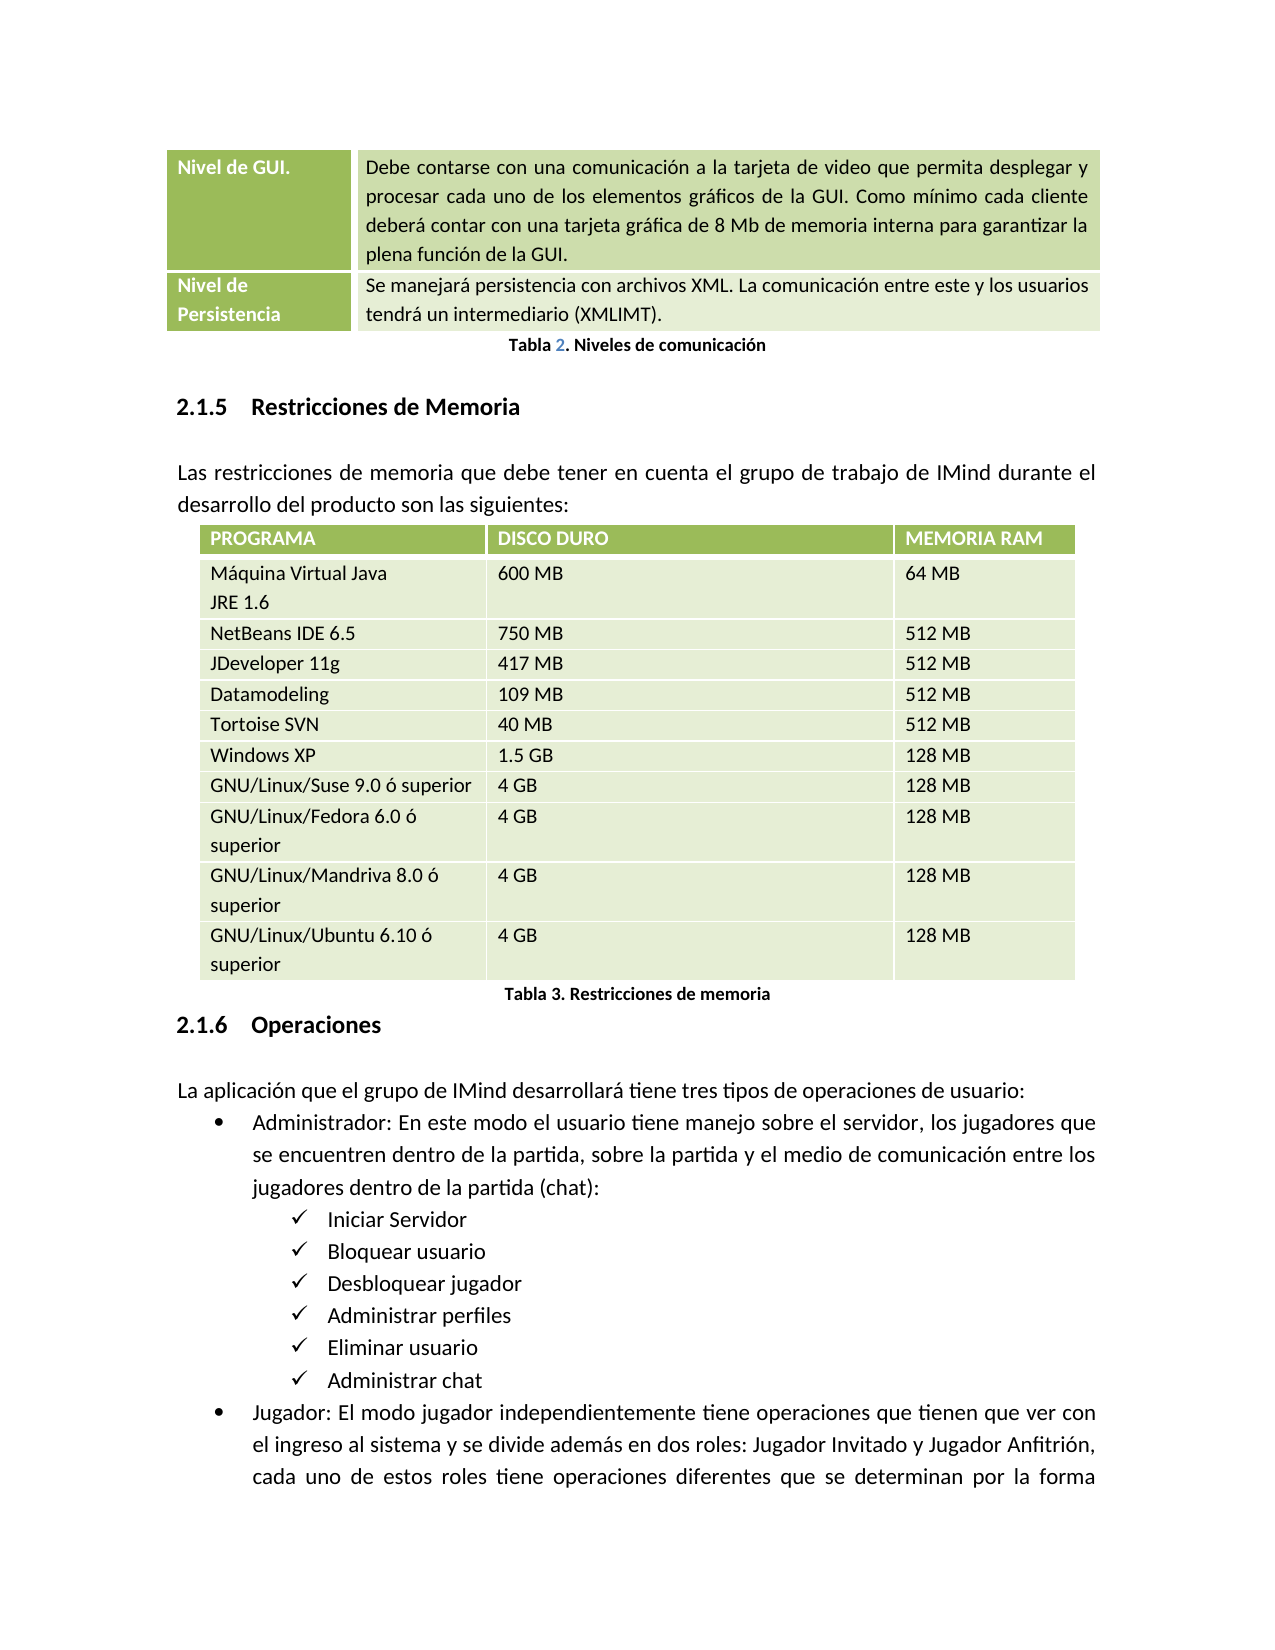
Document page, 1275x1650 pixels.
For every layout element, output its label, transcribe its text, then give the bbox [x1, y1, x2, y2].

table_cell GNU/Linux/Mandriva 8.0 ó superior [200, 863, 486, 921]
table_cell 512 MB [895, 620, 1075, 649]
subtitle Operaciones [176, 1009, 1098, 1039]
table_cell 128 MB [895, 742, 1075, 771]
table_cell GNU/Linux/Ubuntu 6.10 ó superior [200, 922, 486, 980]
table_cell 40 MB [487, 711, 893, 740]
table_cell Tortoise SVN [200, 711, 486, 740]
table_cell Windows XP [200, 742, 486, 771]
list Administrador: En este modo el usuario tiene manejo sobre el servidor, los jugadores que se encuentren dentro de la partida, sobre la partida y el medio de comunicación entre los jugadores dentro de la partida (chat): [215, 1108, 1098, 1201]
table_cell 4 GB [487, 922, 893, 980]
table_cell Se manejará persistencia con archivos XML. La comunicación entre este y los usuarios tendrá un intermediario (XMLIMT). [358, 273, 1100, 331]
table_cell NetBeans IDE 6.5 [200, 620, 486, 649]
text Las restricciones de memoria que debe tener en cuenta el grupo de trabajo de IMind durante el desarrollo del producto son las siguientes: [177, 458, 1098, 519]
table_cell Datamodeling [200, 681, 486, 710]
table_cell 4 GB [487, 772, 893, 801]
table_cell Nivel de Persistencia [167, 273, 351, 331]
table_cell 512 MB [895, 711, 1075, 740]
list Desbloquear jugador [290, 1269, 1098, 1297]
table_header PROGRAMA [200, 525, 485, 554]
table_header MEMORIA RAM [895, 525, 1075, 554]
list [215, 1398, 1098, 1490]
table_cell 4 GB [487, 863, 893, 921]
table_cell 128 MB [895, 803, 1075, 861]
table_cell 109 MB [487, 681, 893, 710]
table_cell 750 MB [487, 620, 893, 649]
table_cell 128 MB [895, 772, 1075, 801]
list Iniciar Servidor [290, 1205, 1098, 1233]
table_cell Debe contarse con una comunicación a la tarjeta de video que permita desplegar y procesar cada uno de los elementos gráficos de la GUI. Como mínimo cada cliente deberá contar con una tarjeta gráfica de 8 Mb de memoria interna para garantizar la plena función de la GUI. [358, 150, 1100, 270]
table_cell 4 GB [487, 803, 893, 861]
subtitle Restricciones de Memoria [176, 391, 1098, 422]
table_cell Máquina Virtual Java JRE 1.6 [200, 560, 486, 618]
table_cell 128 MB [895, 863, 1075, 921]
table_cell 512 MB [895, 650, 1075, 679]
table_cell 1.5 GB [487, 742, 893, 771]
table_cell GNU/Linux/Fedora 6.0 ó superior [200, 803, 486, 861]
text Tabla 3. Restricciones de memoria [177, 982, 1098, 1005]
table_cell JDeveloper 11g [200, 650, 486, 679]
table_cell 512 MB [895, 681, 1075, 710]
table_cell GNU/Linux/Suse 9.0 ó superior [200, 772, 486, 801]
table_cell Nivel de GUI. [167, 150, 351, 270]
text La aplicación que el grupo de IMind desarrollará tiene tres tipos de operaciones de usuario: [177, 1076, 1098, 1104]
table_cell 417 MB [487, 650, 893, 679]
list Administrar perfiles [290, 1301, 1098, 1329]
table_header DISCO DURO [488, 525, 893, 554]
list Administrar chat [290, 1366, 1098, 1394]
table_cell 600 MB [487, 560, 893, 618]
list Eliminar usuario [290, 1333, 1098, 1362]
list Bloquear usuario [290, 1237, 1098, 1265]
text Tabla 2. Niveles de comunicación [177, 333, 1098, 356]
table_cell 64 MB [895, 560, 1075, 618]
table_cell 128 MB [895, 922, 1075, 980]
